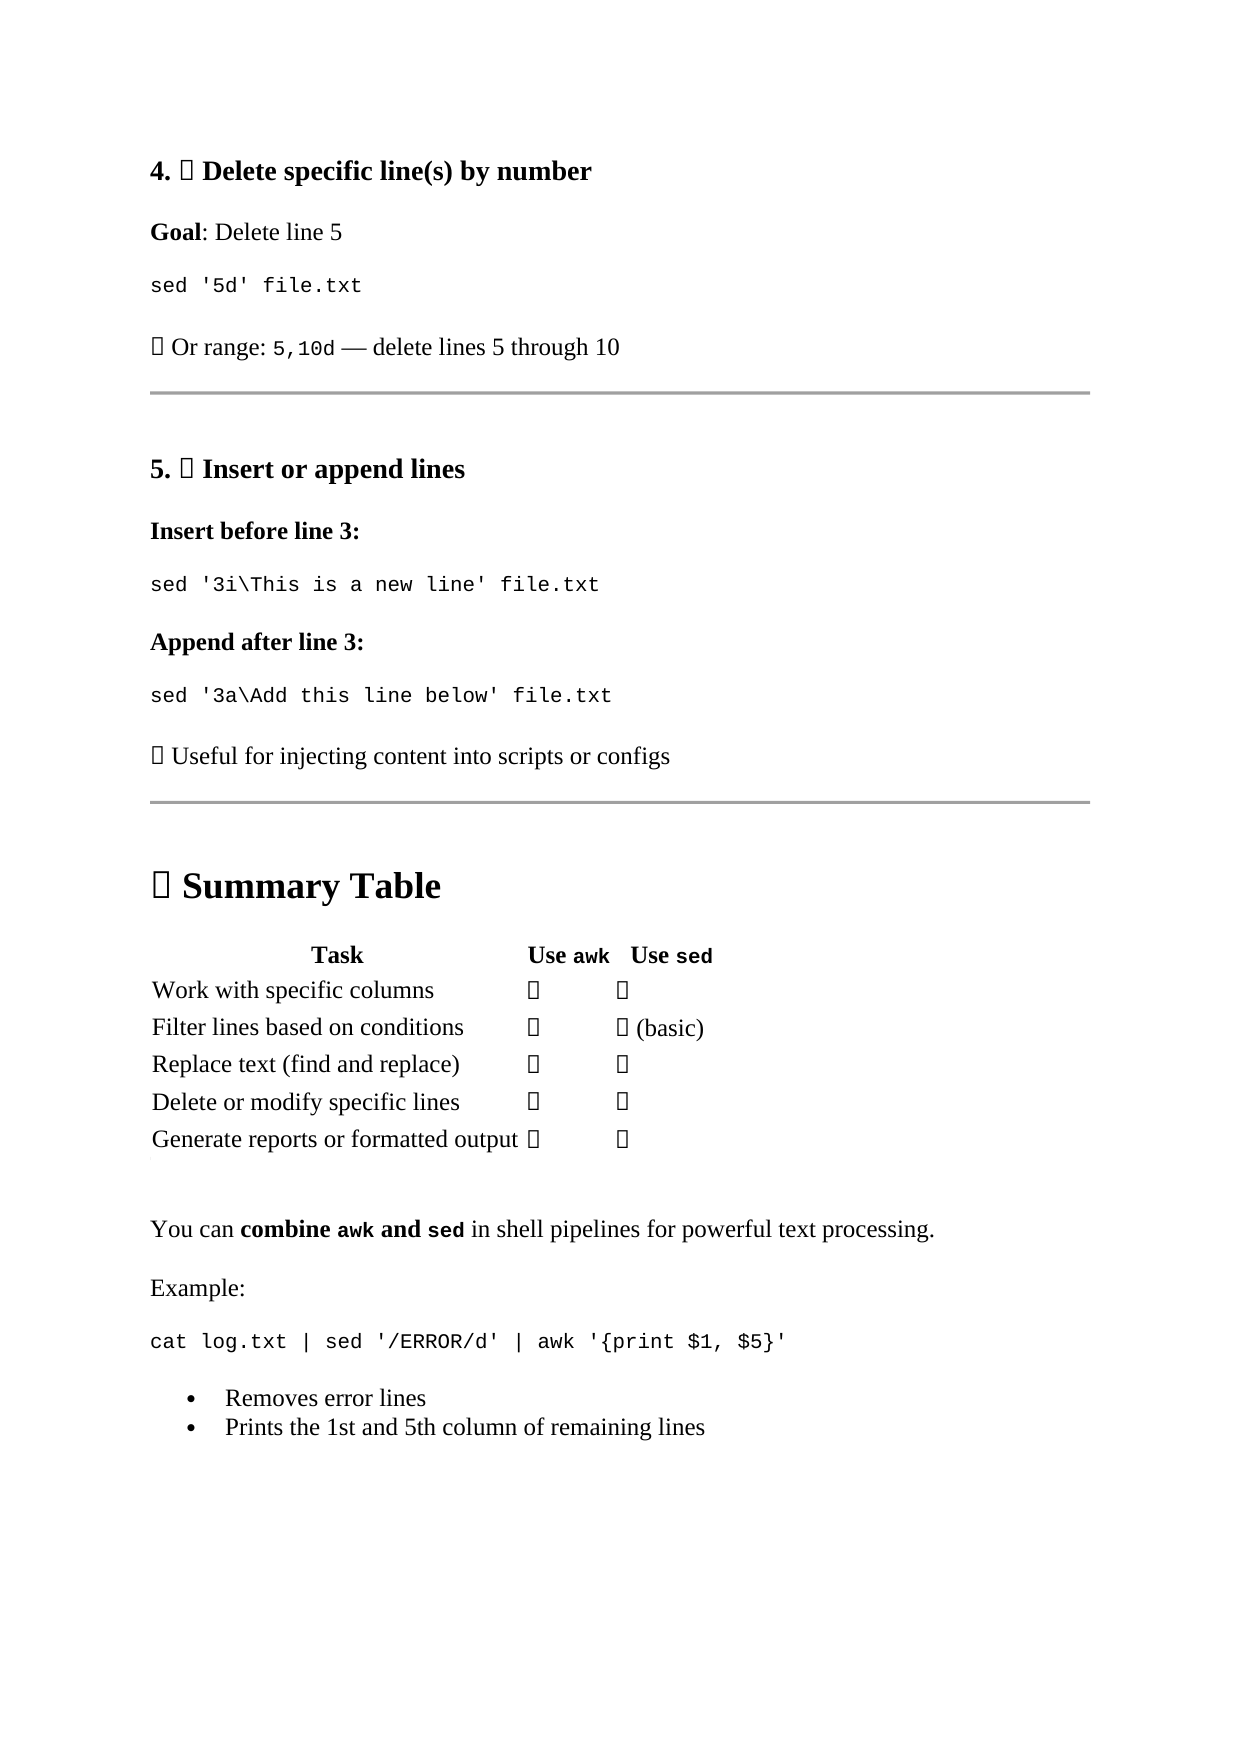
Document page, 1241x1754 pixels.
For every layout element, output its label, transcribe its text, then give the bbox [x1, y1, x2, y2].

table_cell ✅ (basic) [613, 1008, 730, 1045]
table_cell ✅ [524, 1008, 613, 1045]
text ✅ Summary Table [150, 858, 1090, 909]
table_cell ❌ [524, 1045, 613, 1082]
text 🧠 Useful for injecting content into scripts or configs [150, 738, 1090, 772]
text Goal: Delete line 5 [150, 217, 1090, 246]
table_cell ✅ [524, 1120, 613, 1157]
list Removes error lines [187, 1383, 1090, 1412]
table_cell ✅ [613, 1083, 730, 1120]
text Insert before line 3: [150, 516, 1090, 545]
table_cell Work with specific columns [150, 971, 524, 1008]
text 🧠 Or range: 5,10d — delete lines 5 through 10 [150, 328, 1090, 362]
table_cell ❌ [613, 971, 730, 1008]
table_cell ✅ [524, 971, 613, 1008]
table_cell Filter lines based on conditions [150, 1008, 524, 1045]
text You can combine awk and sed in shell pipelines for powerful text processing. [150, 1214, 1090, 1244]
table_cell Replace text (find and replace) [150, 1045, 524, 1082]
table_cell Generate reports or formatted output [150, 1120, 524, 1157]
table_header Use awk [524, 938, 613, 971]
text sed '3i\This is a new line' file.txt [150, 574, 1090, 598]
text Append after line 3: [150, 627, 1090, 656]
text 4. 🔢 Delete specific line(s) by number [150, 150, 1090, 188]
list Prints the 1st and 5th column of remaining lines [187, 1412, 1090, 1441]
text 5. 🔁 Insert or append lines [150, 449, 1090, 487]
text sed '3a\Add this line below' file.txt [150, 685, 1090, 708]
table_cell ❌ [524, 1083, 613, 1120]
table_cell ❌ [613, 1120, 730, 1157]
text Example: [150, 1273, 1090, 1302]
text sed '5d' file.txt [150, 275, 1090, 299]
table_header Task [150, 938, 524, 971]
table_header Use sed [613, 938, 730, 971]
table_cell ✅ [613, 1045, 730, 1082]
table_cell Delete or modify specific lines [150, 1083, 524, 1120]
text cat log.txt | sed '/ERROR/d' | awk '{print $1, $5}' [150, 1331, 1090, 1354]
